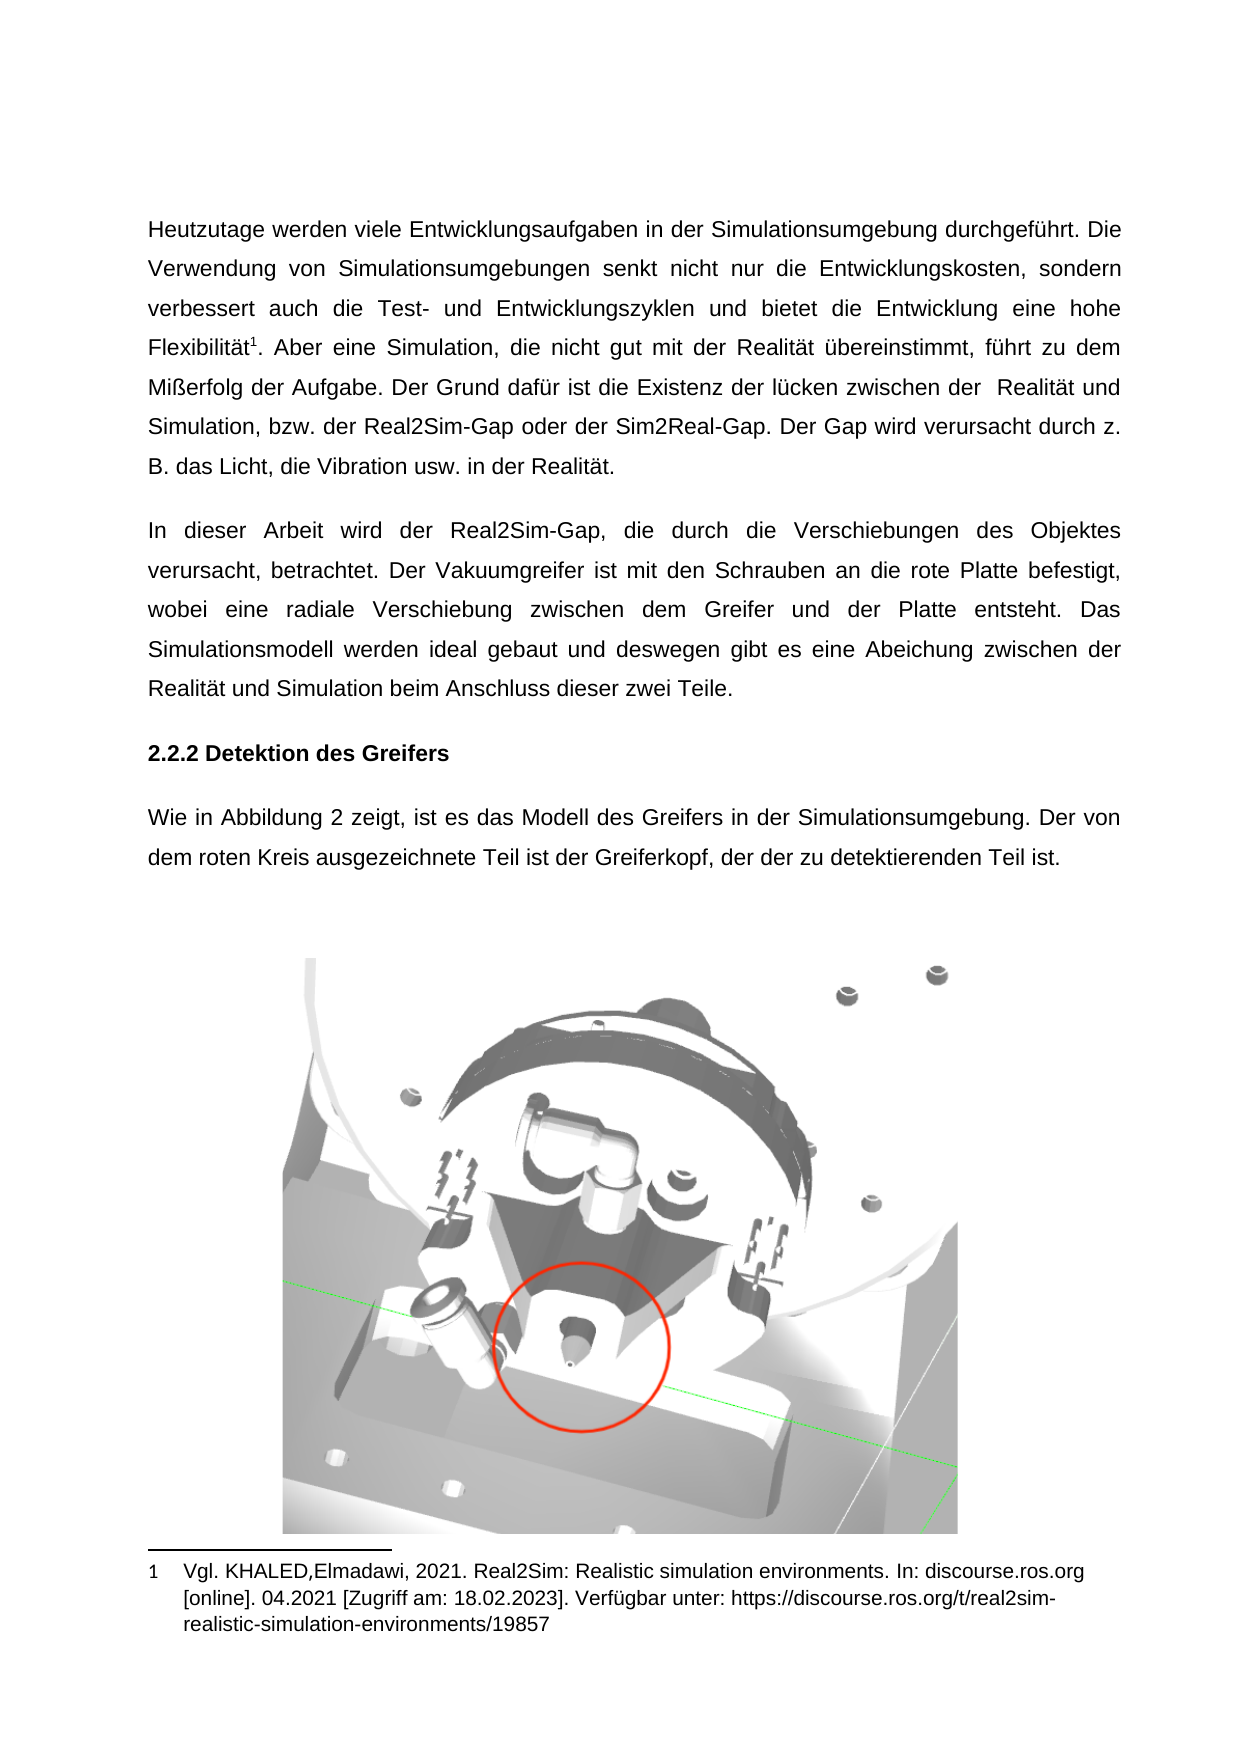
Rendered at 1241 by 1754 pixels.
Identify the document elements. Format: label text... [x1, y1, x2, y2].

picture [282, 958, 958, 1534]
text Heutzutage werden viele Entwicklungsaufgaben in der Simulationsumgebung durchgeführt. Die Verwendung von Simulationsumgebungen senkt nicht nur die Entwicklungskosten, sondern verbessert auch die Test- und Entwicklungszyklen und bietet die Entwicklung eine hohe Flexibilität. Aber eine Simulation, die nicht gut mit der Realität übereinstimmt, führt zu dem Mißerfolg der Aufgabe. Der Grund dafür ist die Existenz der lücken zwischen der Realität und Simulation, bzw. der Real2Sim-Gap oder der Sim2Real-Gap. Der Gap wird verursacht durch z. B. das Licht, die Vibration usw. in der Realität. [148, 216, 1122, 479]
text 2.2.2 Detektion des Greifers [148, 739, 1122, 766]
text Wie in Abbildung 2 zeigt, ist es das Modell des Greifers in der Simulationsumgebung. Der von dem roten Kreis ausgezeichnete Teil ist der Greiferkopf, der der zu detektierenden Teil ist. [148, 804, 1122, 870]
text In dieser Arbeit wird der Real2Sim-Gap, die durch die Verschiebungen des Objektes verursacht, betrachtet. Der Vakuumgreifer ist mit den Schrauben an die rote Platte befestigt, wobei eine radiale Verschiebung zwischen dem Greifer und der Platte entsteht. Das Simulationsmodell werden ideal gebaut und deswegen gibt es eine Abeichung zwischen der Realität und Simulation beim Anschluss dieser zwei Teile. [148, 517, 1122, 701]
